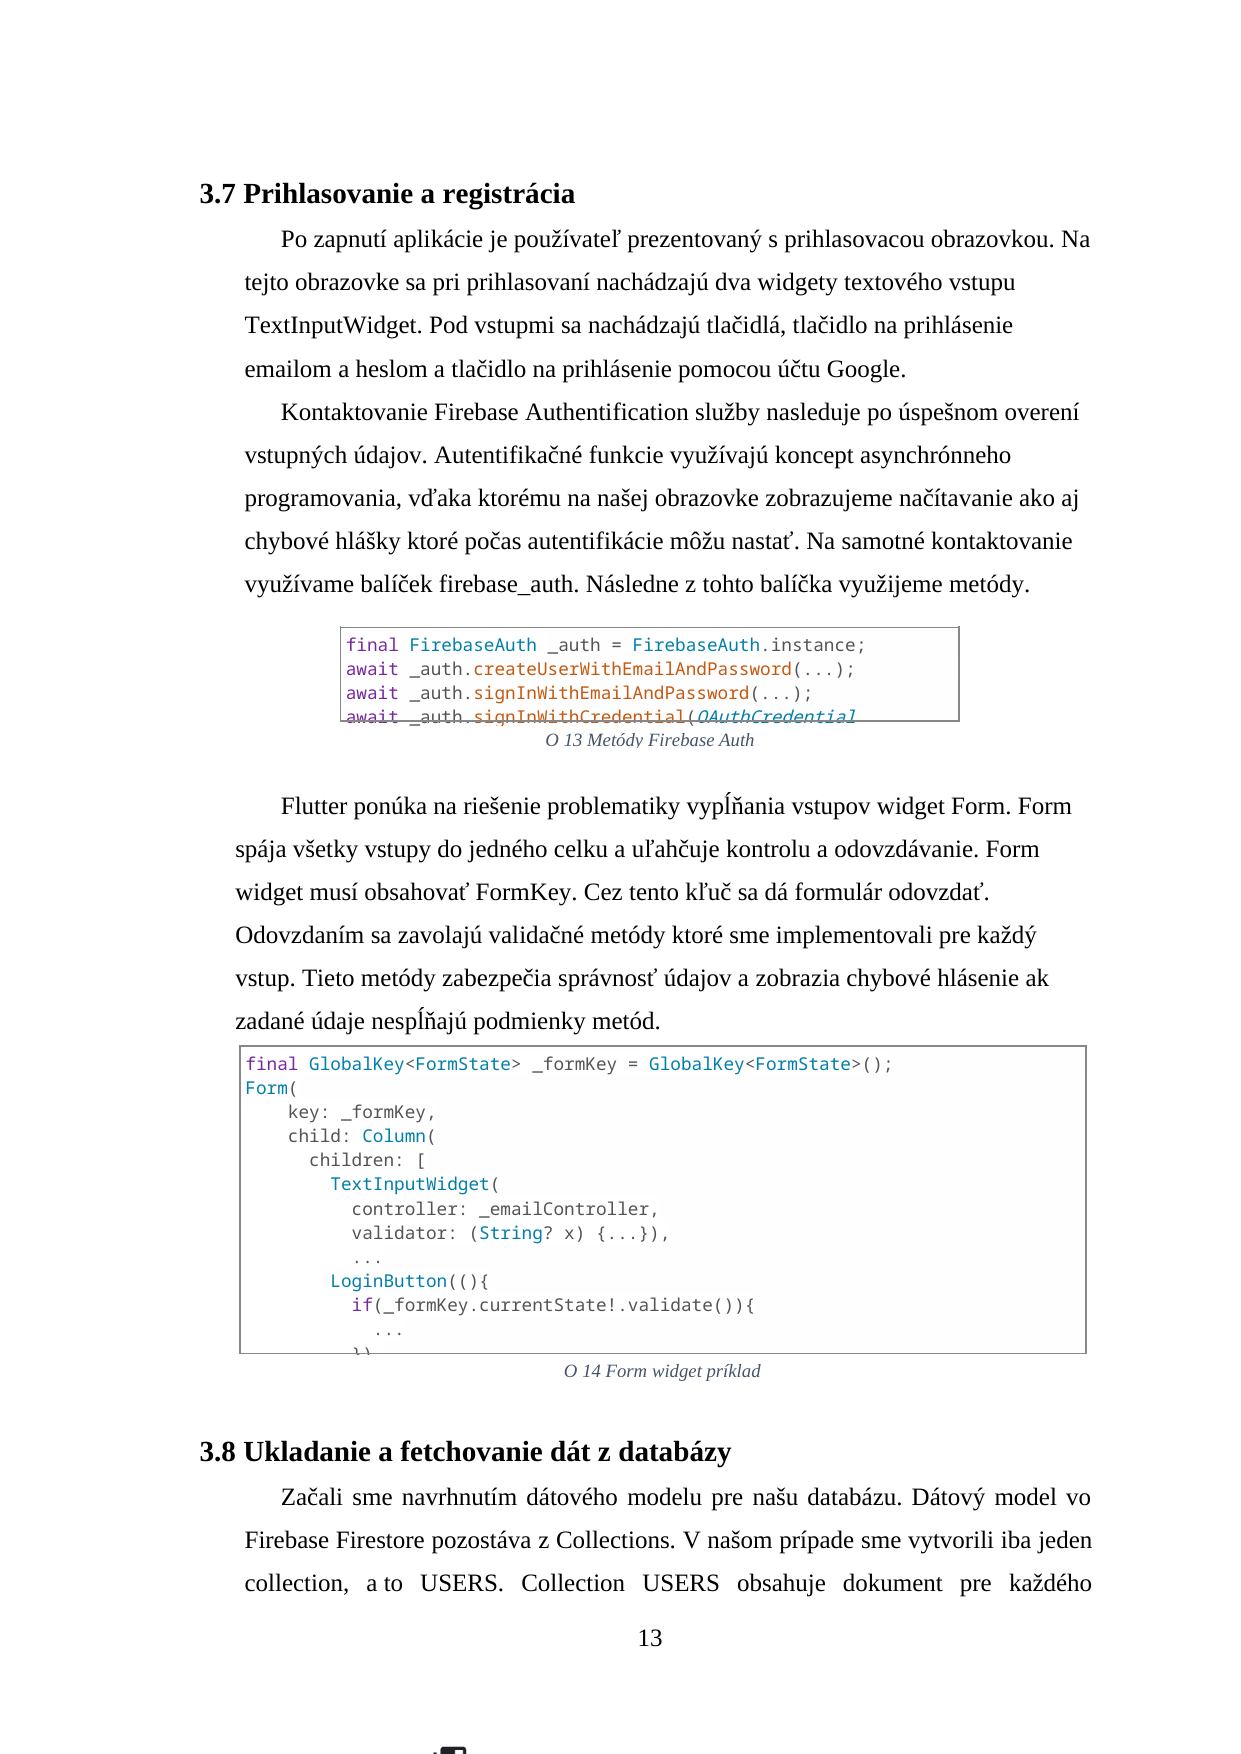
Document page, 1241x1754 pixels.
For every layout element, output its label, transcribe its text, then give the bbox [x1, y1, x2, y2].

picture [448, 1060, 452, 1070]
picture [374, 1177, 378, 1188]
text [244, 1482, 1092, 1597]
picture [278, 1084, 282, 1094]
text Kontaktovanie Firebase Authentification služby nasleduje po úspešnom overení vstupných údajov. Autentifikačné funkcie využívajú koncept asynchrónneho programovania, vďaka ktorému na našej obrazovke zobrazujeme načítavanie ako aj chybové hlášky ktoré počas autentifikácie môžu nastať. Na samotné kontaktovanie využívame balíček firebase_auth. Následne z tohto balíčka využijeme metódy. [244, 397, 1092, 598]
text Po zapnutí aplikácie je používateľ prezentovaný s prihlasovacou obrazovkou. Na tejto obrazovke sa pri prihlasovaní nachádzajú dva widgety textového vstupu TextInputWidget. Pod vstupmi sa nachádzajú tlačidlá, tlačidlo na prihlásenie emailom a heslom a tlačidlo na prihlásenie pomocou účtu Google. [244, 224, 1092, 382]
picture [412, 1736, 887, 1754]
picture [788, 1060, 792, 1070]
picture [690, 641, 694, 651]
text Prihlasovanie a registrácia [199, 176, 1092, 210]
text Ukladanie a fetchovanie dát z databázy [199, 1434, 1092, 1468]
text Flutter ponúka na riešenie problematiky vypĺňania vstupov widget Form. Form spája všetky vstupy do jedného celku a uľahčuje kontrolu a odovzdávanie. Form widget musí obsahovať FormKey. Cez tento kľuč sa dá formulár odovzdať. Odovzdaním sa zavolajú validačné metódy ktoré sme implementovali pre každý vstup. Tieto metódy zabezpečia správnosť údajov a zobrazia chybové hlásenie ak zadané údaje nespĺňajú podmienky metód. [235, 791, 1092, 1035]
